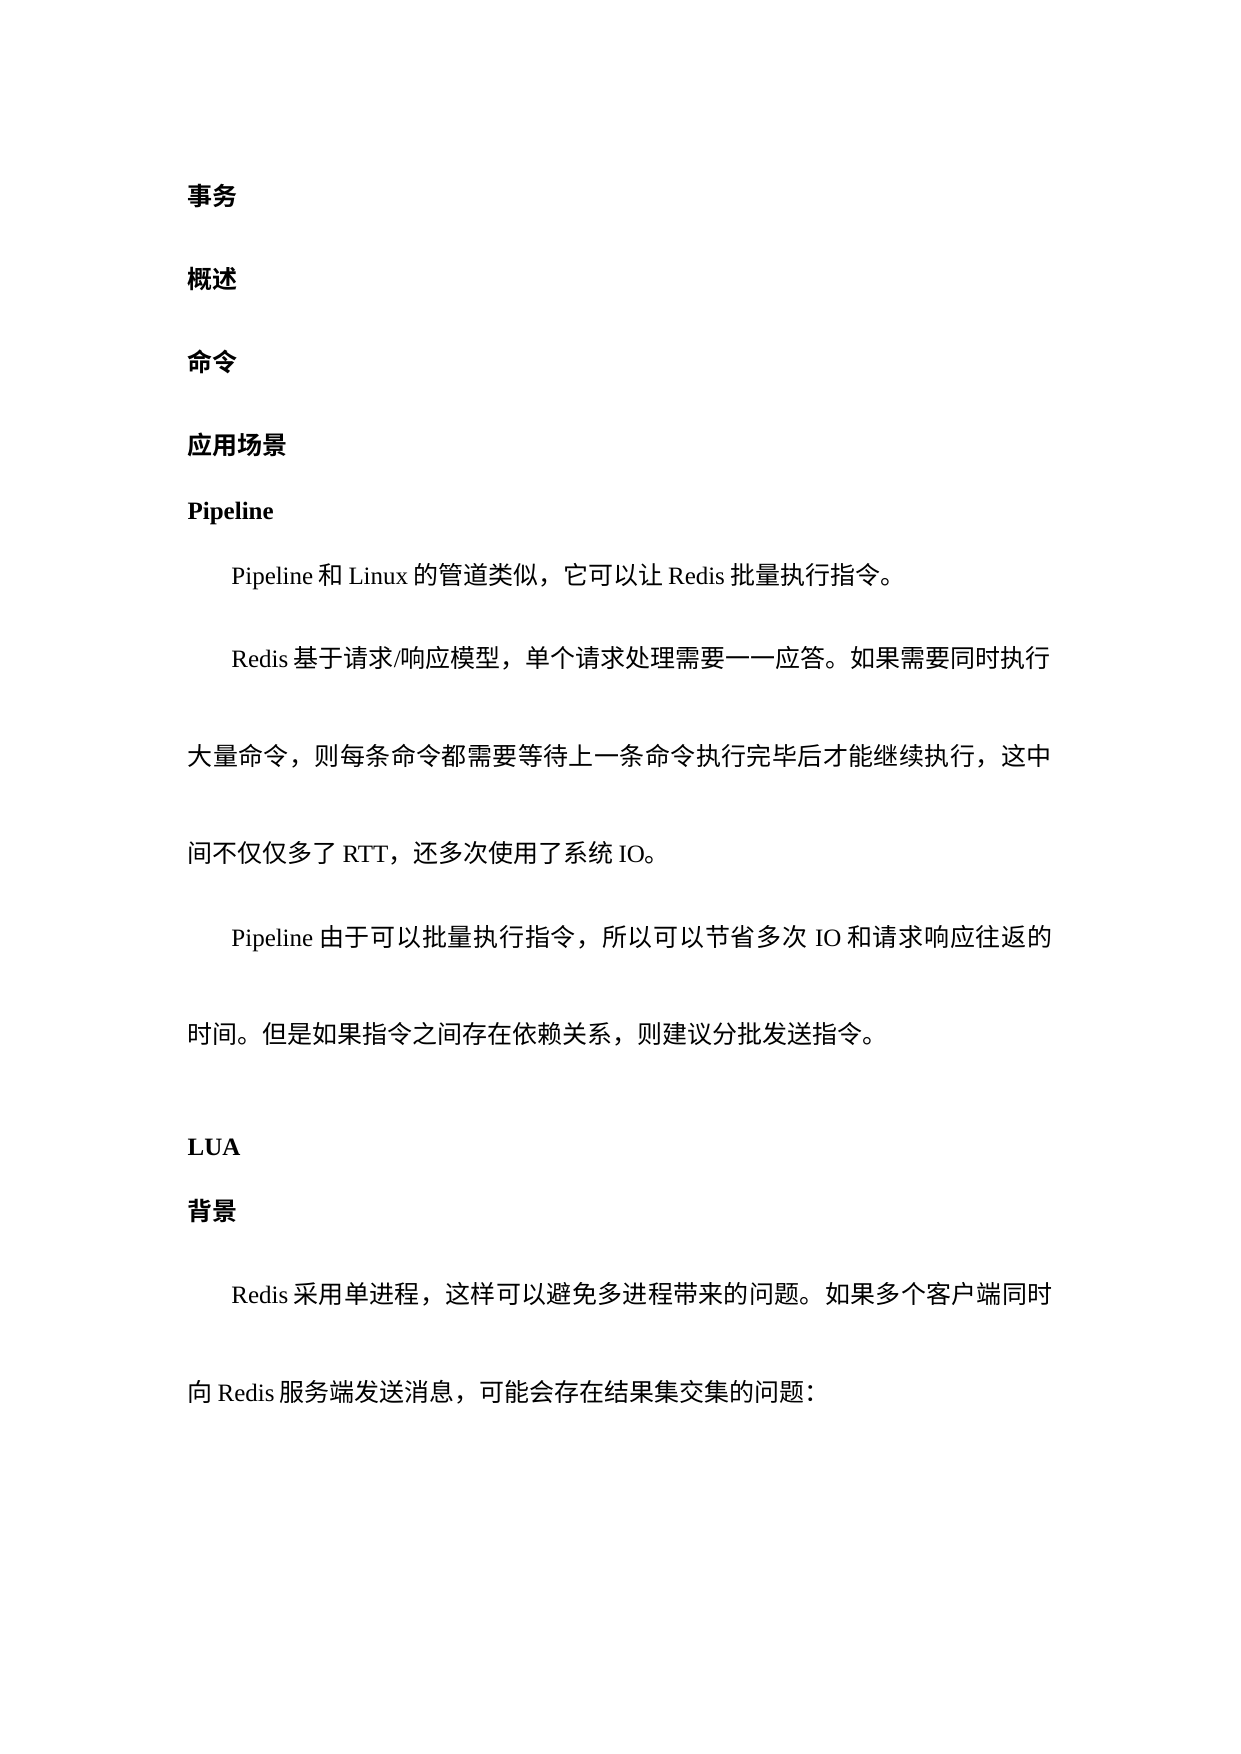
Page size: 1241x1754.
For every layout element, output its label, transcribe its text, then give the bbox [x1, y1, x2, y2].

subtitle LUA [187, 1130, 1053, 1163]
subtitle 概述 [187, 245, 1053, 310]
subtitle 背景 [187, 1177, 1053, 1242]
subtitle 命令 [187, 328, 1053, 393]
subtitle 事务 [187, 162, 1053, 227]
text Redis采用单进程，这样可以避免多进程带来的问题。如果多个客户端同时向Redis服务端发送消息，可能会存在结果集交集的问题： [187, 1260, 1053, 1423]
text Pipeline和Linux的管道类似，它可以让Redis批量执行指令。 [187, 541, 1053, 606]
text Redis基于请求/响应模型，单个请求处理需要一一应答。如果需要同时执行大量命令，则每条命令都需要等待上一条命令执行完毕后才能继续执行，这中间不仅仅多了RTT，还多次使用了系统IO。 [187, 624, 1053, 884]
subtitle Pipeline [187, 494, 1053, 527]
subtitle 应用场景 [187, 411, 1053, 476]
text Pipeline由于可以批量执行指令，所以可以节省多次IO和请求响应往返的时间。但是如果指令之间存在依赖关系，则建议分批发送指令。 [187, 903, 1053, 1065]
